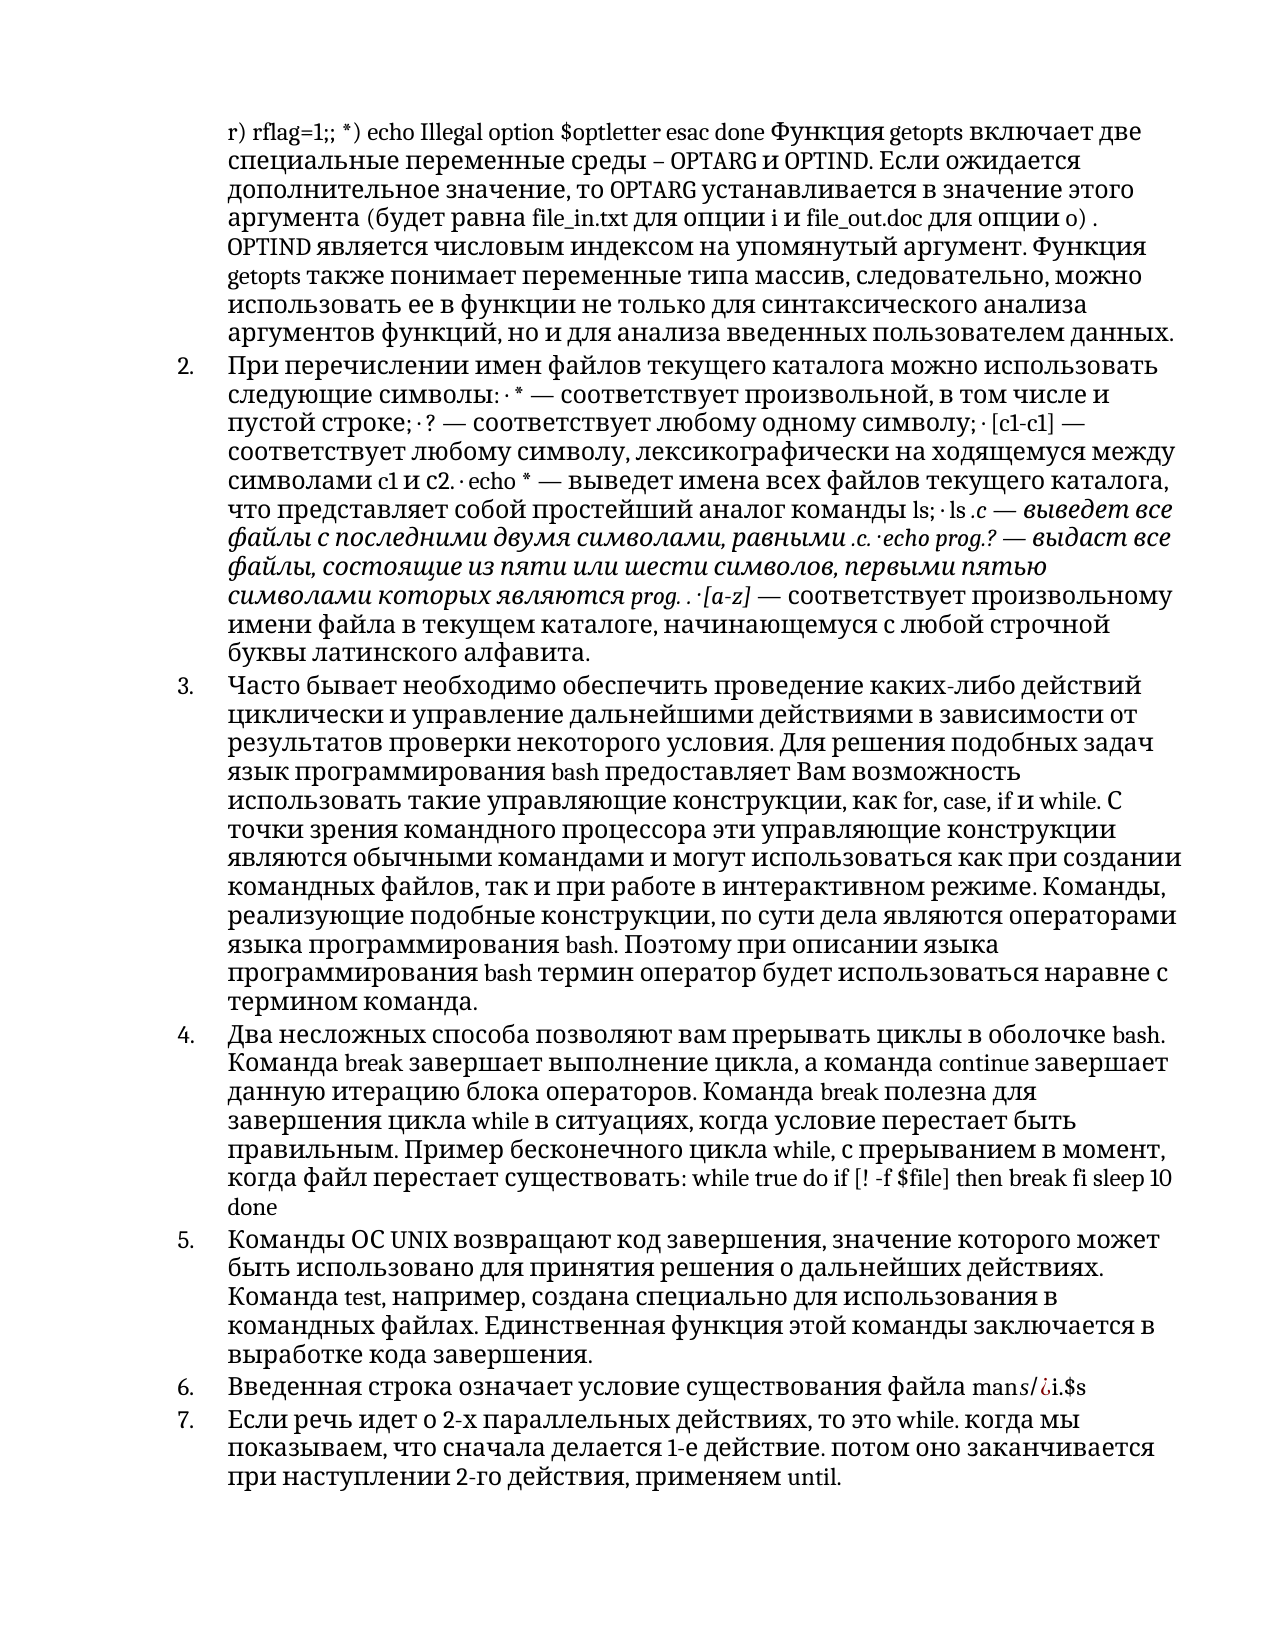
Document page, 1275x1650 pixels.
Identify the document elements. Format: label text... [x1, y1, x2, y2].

list Команды ОС UNIX возвращают код завершения, значение которого может быть использовано для принятия решения о дальнейших действиях. Команда test, например, создана специально для использования в командных файлах. Единственная функция этой команды заключается в выработке кода завершения. [177, 1226, 1186, 1369]
list Введенная строка означает условие существования файла mani.$s [177, 1373, 1186, 1402]
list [177, 118, 1186, 348]
list Если речь идет о 2-х параллельных действиях, то это while. когда мы показываем, что сначала делается 1-е действие. потом оно заканчивается при наступлении 2-го действия, применяем until. [177, 1406, 1186, 1492]
list Два несложных способа позволяют вам прерывать циклы в оболочке bash. Команда break завершает выполнение цикла, а команда continue завершает данную итерацию блока операторов. Команда break полезна для завершения цикла while в ситуациях, когда условие перестает быть правильным. Пример бесконечного цикла while, с прерыванием в момент, когда файл перестает существовать: while true do if [! -f $file] then break fi sleep 10 done [177, 1021, 1186, 1222]
list При перечислении имен файлов текущего каталога можно использовать следующие символы: · * — соответствует произвольной, в том числе и пустой строке; · ? — соответствует любому одному символу; · [c1-c1] — соответствует любому символу, лексикографически на ходящемуся между символами c1 и с2. · echo * — выведет имена всех файлов текущего каталога, что представляет собой простейший аналог команды ls; · ls .c — выведет все файлы с последними двумя символами, равными .c. · echo prog.? — выдаст все файлы, состоящие из пяти или шести символов, первыми пятью символами которых являются prog. . · [a-z] — соответствует произвольному имени файла в текущем каталоге, начинающемуся с любой строчной буквы латинского алфавита. [177, 352, 1186, 668]
list Часто бывает необходимо обеспечить проведение каких-либо действий циклически и управление дальнейшими действиями в зависимости от результатов проверки некоторого условия. Для решения подобных задач язык программирования bash предоставляет Вам возможность использовать такие управляющие конструкции, как for, case, if и while. С точки зрения командного процессора эти управляющие конструкции являются обычными командами и могут использоваться как при создании командных файлов, так и при работе в интерактивном режиме. Команды, реализующие подобные конструкции, по сути дела являются операторами языка программирования bash. Поэтому при описании языка программирования bash термин оператор будет использоваться наравне с термином команда. [177, 672, 1186, 1017]
